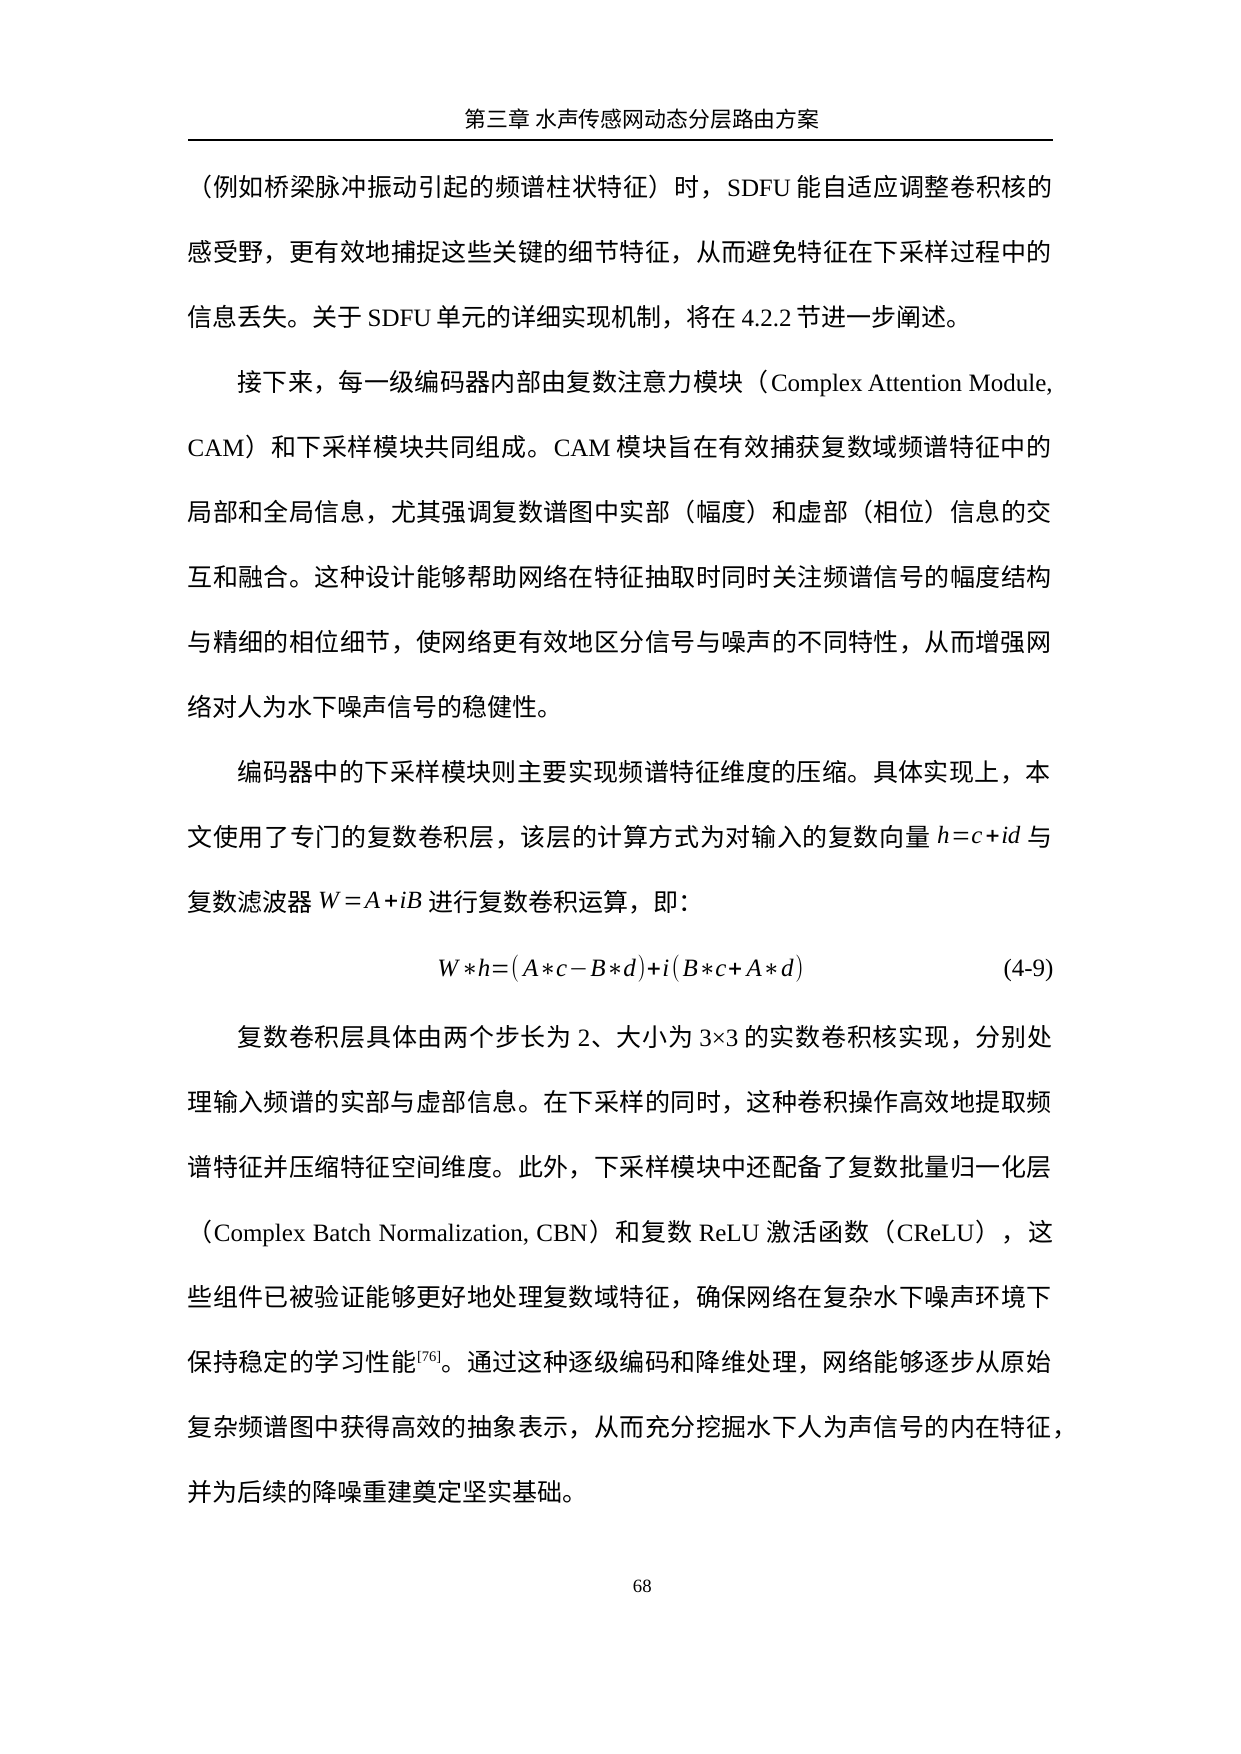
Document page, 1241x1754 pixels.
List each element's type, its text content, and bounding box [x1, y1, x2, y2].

text 编码器中的下采样模块则主要实现频谱特征维度的压缩。具体实现上，本文使用了专门的复数卷积层，该层的计算方式为对输入的复数向量 与复数滤波器 进行复数卷积运算，即： [187, 738, 1053, 933]
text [187, 153, 1053, 348]
text 接下来，每一级编码器内部由复数注意力模块（Complex Attention Module, CAM）和下采样模块共同组成。CAM模块旨在有效捕获复数域频谱特征中的局部和全局信息，尤其强调复数谱图中实部（幅度）和虚部（相位）信息的交互和融合。这种设计能够帮助网络在特征抽取时同时关注频谱信号的幅度结构与精细的相位细节，使网络更有效地区分信号与噪声的不同特性，从而增强网络对人为水下噪声信号的稳健性。 [187, 348, 1053, 738]
text 复数卷积层具体由两个步长为2、大小为3×3的实数卷积核实现，分别处理输入频谱的实部与虚部信息。在下采样的同时，这种卷积操作高效地提取频谱特征并压缩特征空间维度。此外，下采样模块中还配备了复数批量归一化层（Complex Batch Normalization, CBN）和复数ReLU激活函数（CReLU），这些组件已被验证能够更好地处理复数域特征，确保网络在复杂水下噪声环境下保持稳定的学习性能[76]。通过这种逐级编码和降维处理，网络能够逐步从原始复杂频谱图中获得高效的抽象表示，从而充分挖掘水下人为声信号的内在特征，并为后续的降噪重建奠定坚实基础。 [187, 1003, 1053, 1523]
text (4-9) [187, 952, 1053, 984]
